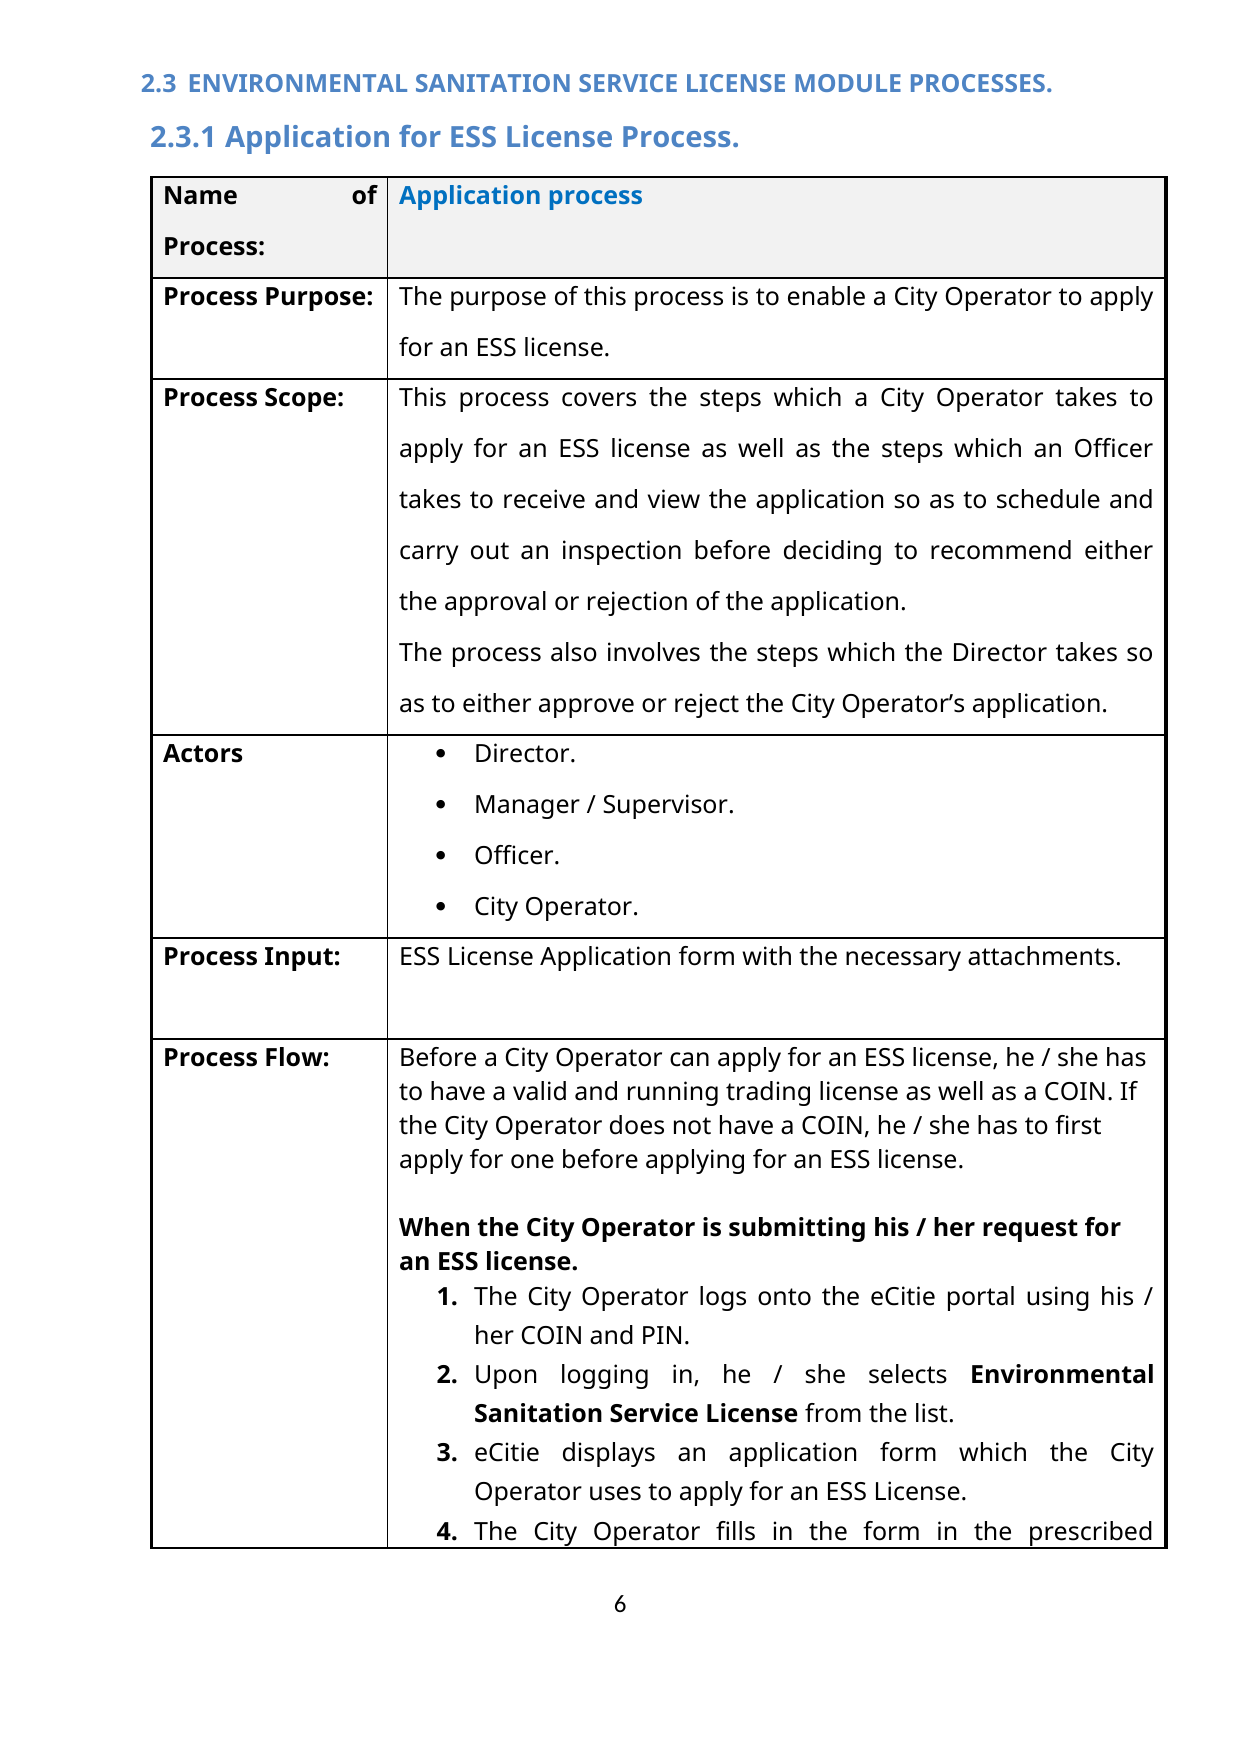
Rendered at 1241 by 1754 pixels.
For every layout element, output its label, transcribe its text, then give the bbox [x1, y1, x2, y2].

table_header Name of Process: [153, 178, 387, 277]
table_cell Process Flow: [153, 1040, 387, 1547]
table_cell Process Input: [153, 939, 387, 1038]
table_cell Process Purpose: [153, 279, 387, 378]
subtitle Application for ESS License Process. [150, 117, 1090, 156]
table_cell Actors [153, 736, 387, 937]
table_cell The purpose of this process is to enable a City Operator to apply for an ESS license. [388, 279, 1164, 378]
table_header Application process [388, 178, 1164, 277]
table_cell This process covers the steps which a City Operator takes to apply for an ESS license as well as the steps which an Officer takes to receive and view the application so as to schedule and carry out an inspection before deciding to recommend either the approval or rejection of the application. The process also involves the steps which the Director takes so as to either approve or reject the City Operator’s application. [388, 380, 1164, 734]
subtitle ENVIRONMENTAL SANITATION SERVICE LICENSE MODULE PROCESSES. [141, 66, 1090, 100]
table_cell ESS License Application form with the necessary attachments. [388, 939, 1164, 1038]
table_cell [388, 1040, 1164, 1547]
table_cell Director. Manager / Supervisor. Officer. City Operator. [388, 736, 1164, 937]
table_cell Process Scope: [153, 380, 387, 734]
